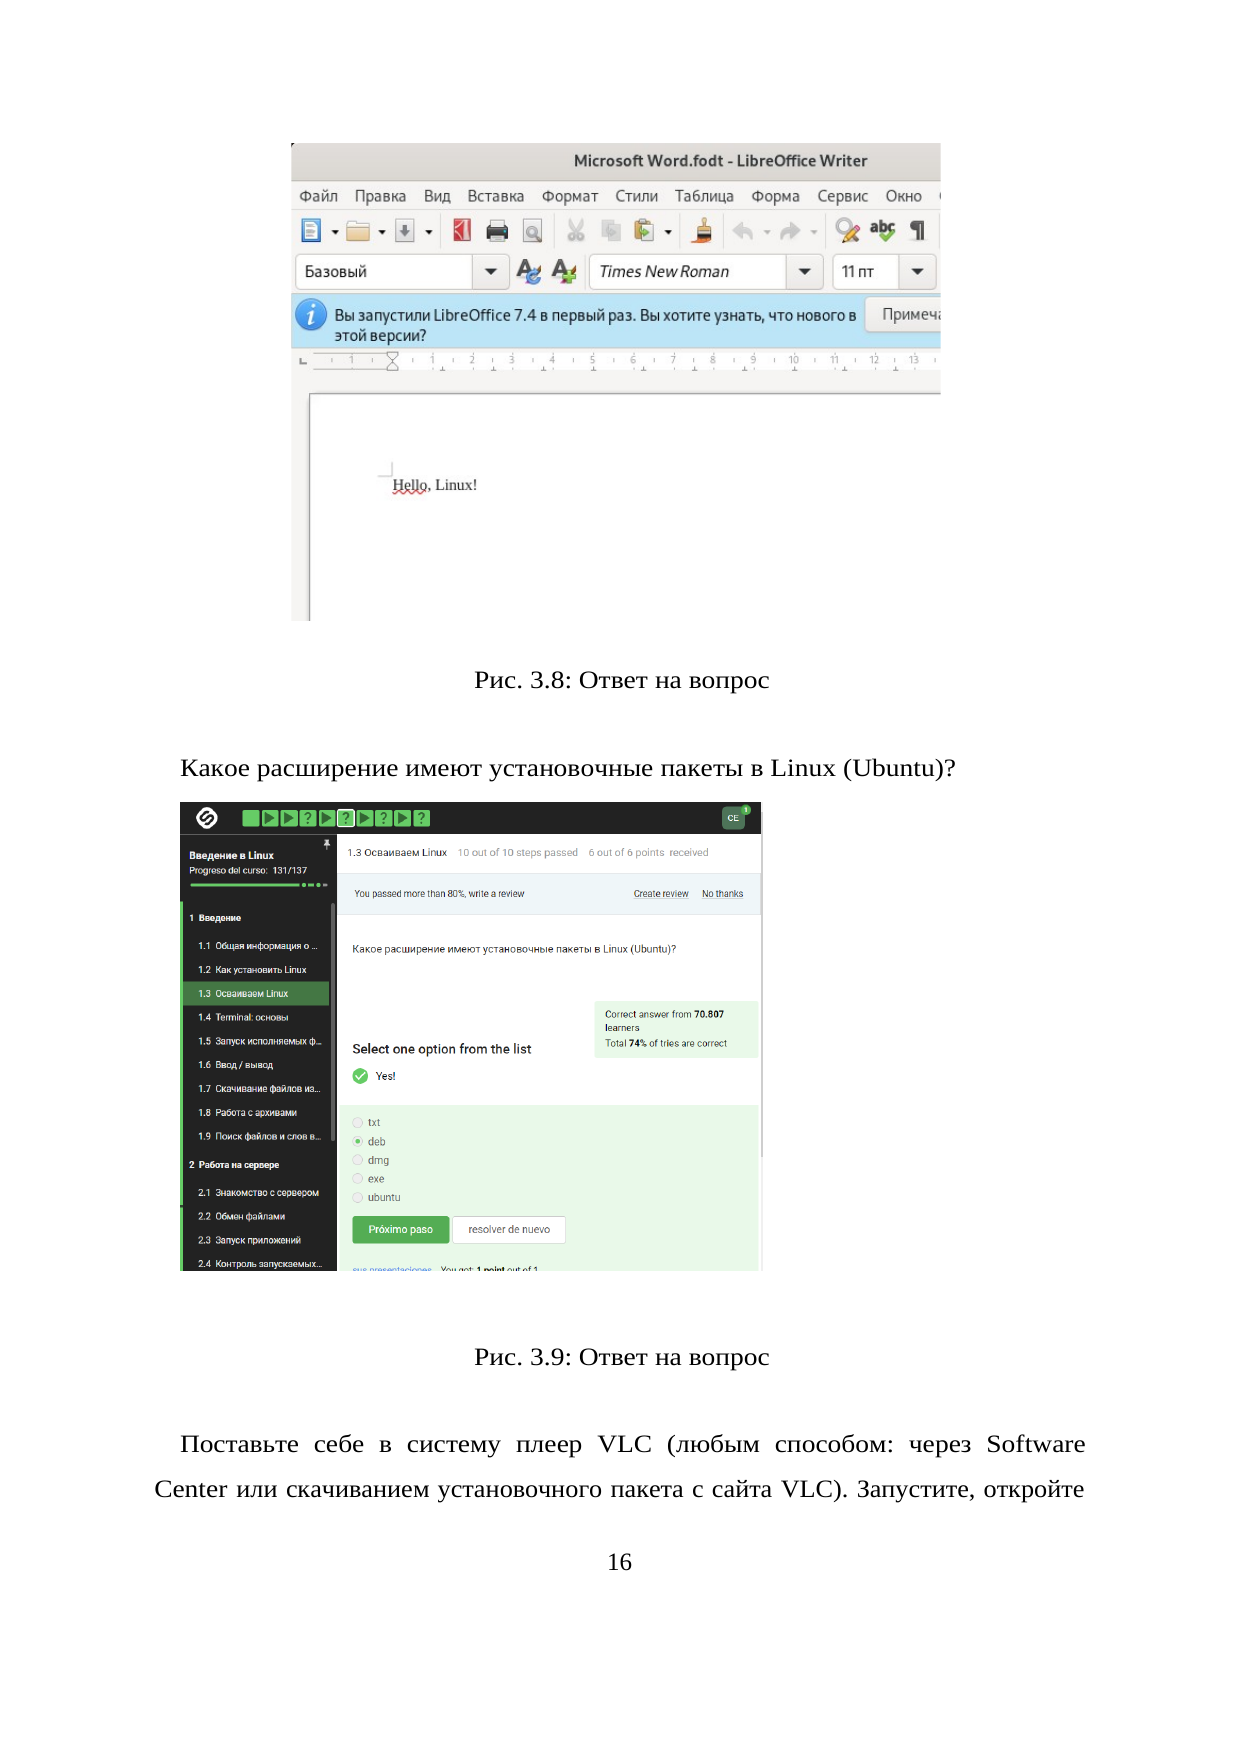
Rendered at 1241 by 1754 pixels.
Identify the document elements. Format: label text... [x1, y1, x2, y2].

text Какое расширение имеют установочные пакеты в Linux (Ubuntu)? [180, 753, 1240, 782]
text Рис. 3.8: Ответ на вопрос [474, 665, 1240, 694]
picture [291, 143, 941, 621]
picture [180, 802, 763, 1271]
text Рис. 3.9: Ответ на вопрос [474, 1342, 1240, 1370]
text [154, 1429, 1086, 1503]
